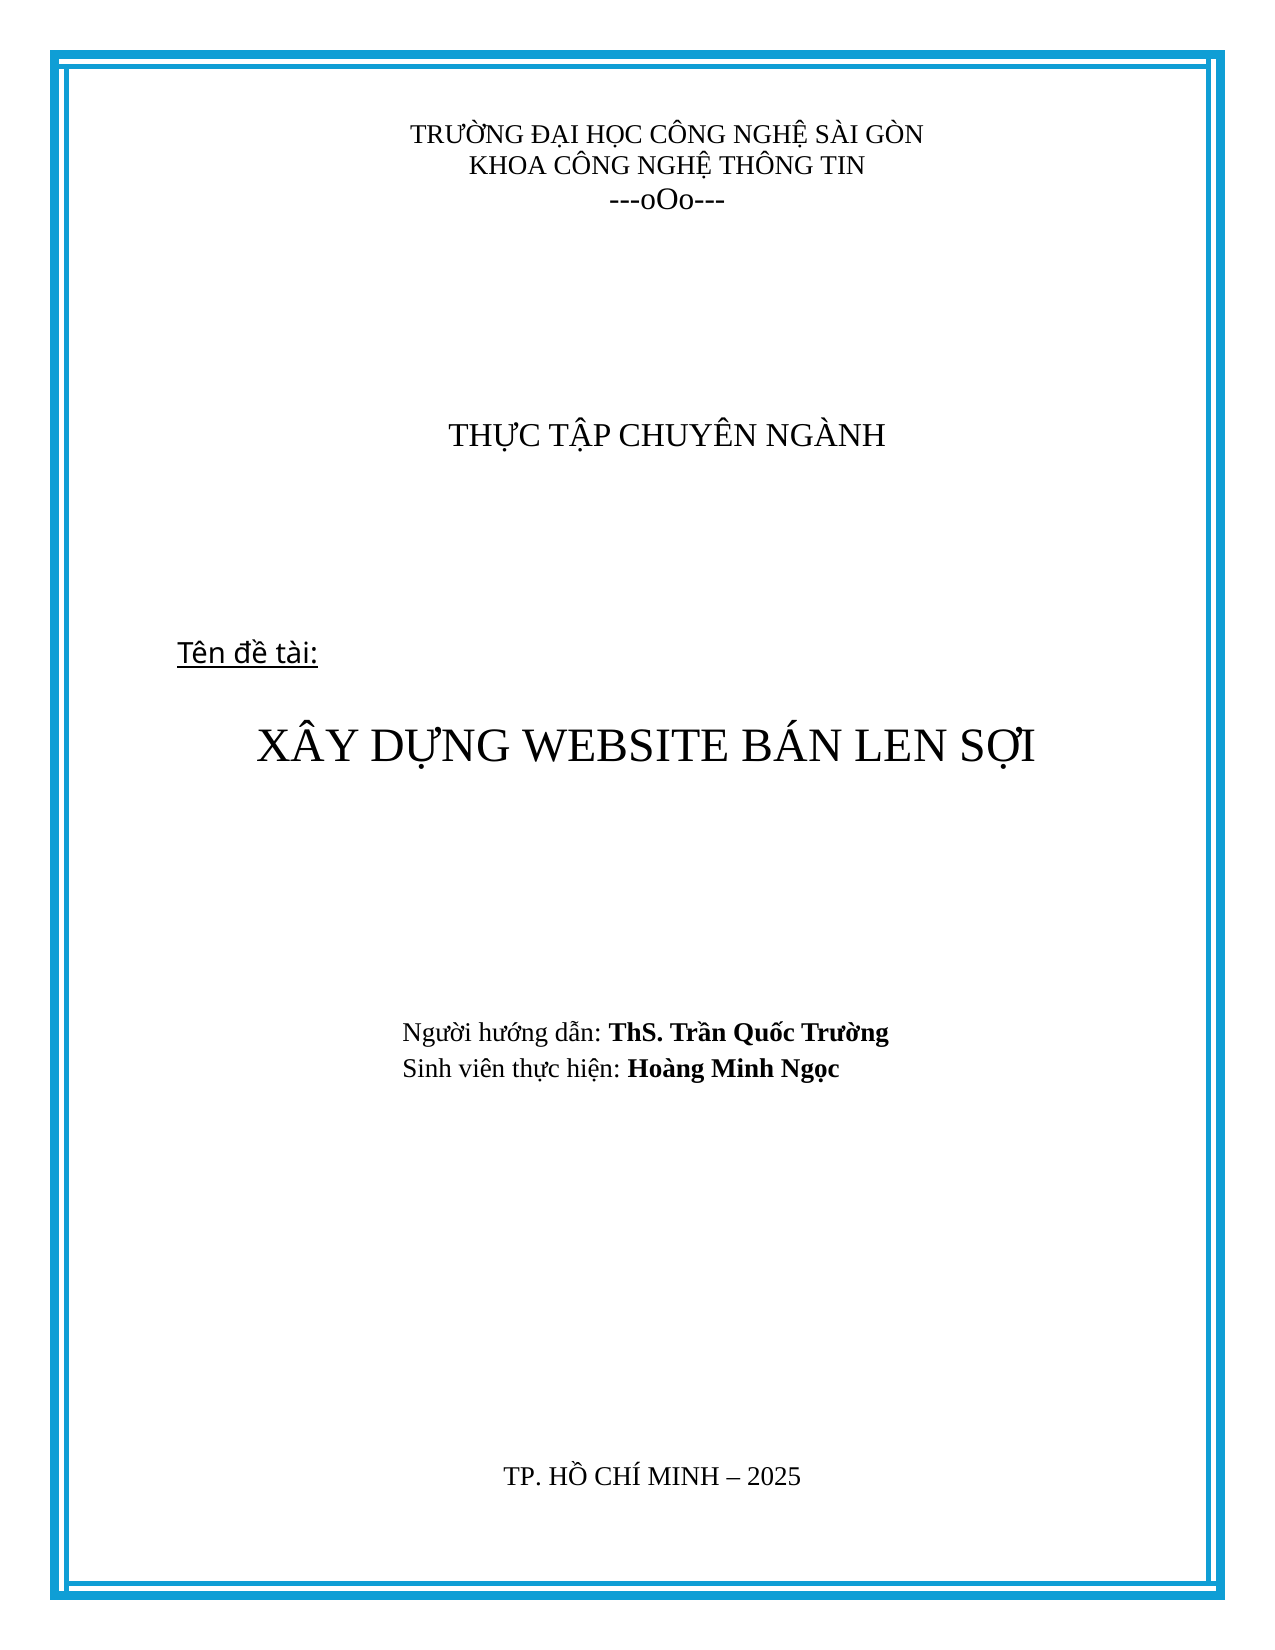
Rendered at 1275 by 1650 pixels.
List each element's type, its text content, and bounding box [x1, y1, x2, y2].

text XÂY DỰNG WEBSITE BÁN LEN SỢI [177, 716, 1116, 772]
text Tên đề tài: [177, 632, 1116, 672]
text TRƯỜNG ĐẠI HỌC CÔNG NGHỆ SÀI GÒN KHOA CÔNG NGHỆ THÔNG TIN ---oOo--- [177, 118, 1157, 216]
text Người hướng dẫn: ThS. Trần Quốc Trường [177, 1016, 1157, 1047]
text TP. HỒ CHÍ MINH – 2025 [177, 1460, 1127, 1491]
text THỰC TẬP CHUYÊN NGÀNH [177, 415, 1157, 453]
text Sinh viên thực hiện: Hoàng Minh Ngọc [177, 1052, 1157, 1083]
